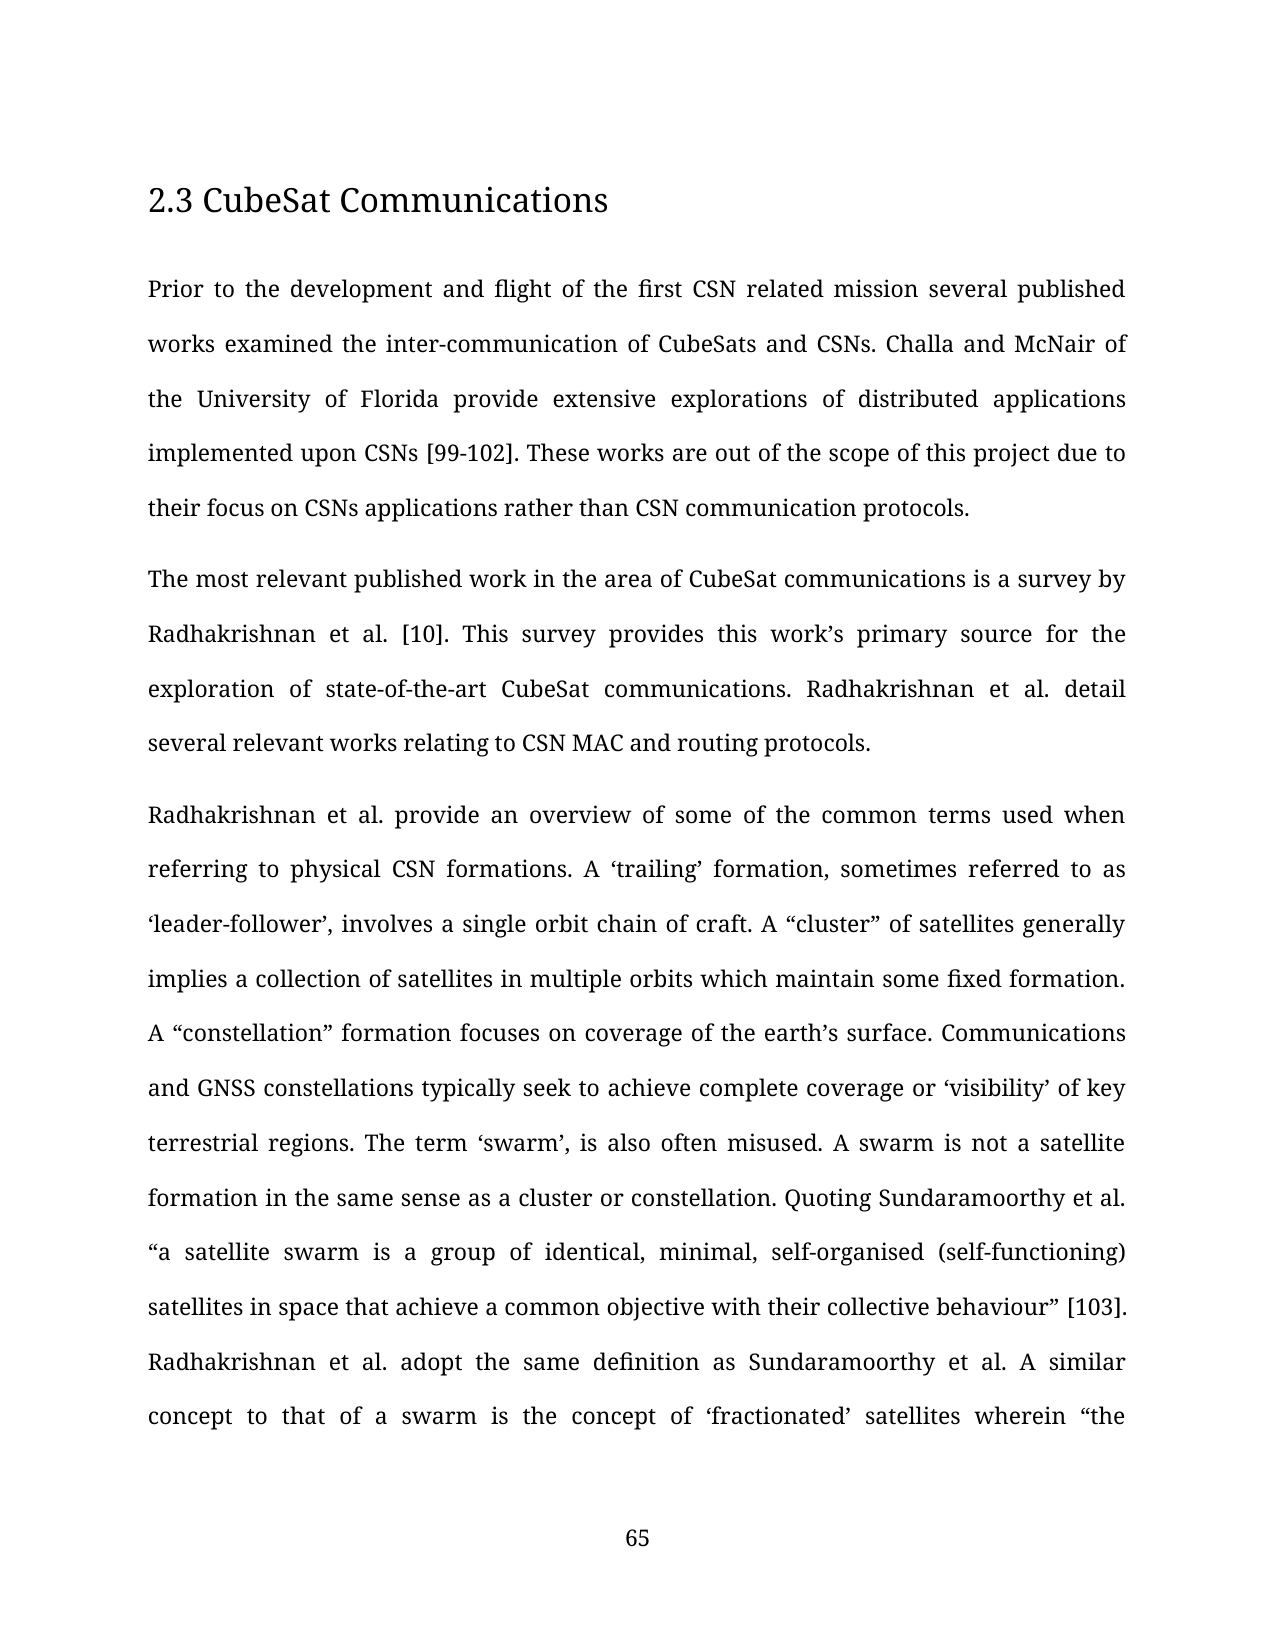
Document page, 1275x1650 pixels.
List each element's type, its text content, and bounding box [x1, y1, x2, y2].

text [148, 799, 1127, 1431]
text Prior to the development and flight of the first CSN related mission several published works examined the inter-communication of CubeSats and CSNs. Challa and McNair of the University of Florida provide extensive explorations of distributed applications implemented upon CSNs [99-102]. These works are out of the scope of this project due to their focus on CSNs applications rather than CSN communication protocols. [148, 273, 1127, 523]
text The most relevant published work in the area of CubeSat communications is a survey by Radhakrishnan et al. [10]. This survey provides this work’s primary source for the exploration of state-of-the-art CubeSat communications. Radhakrishnan et al. detail several relevant works relating to CSN MAC and routing protocols. [148, 563, 1127, 758]
subtitle CubeSat Communications [148, 177, 1127, 222]
